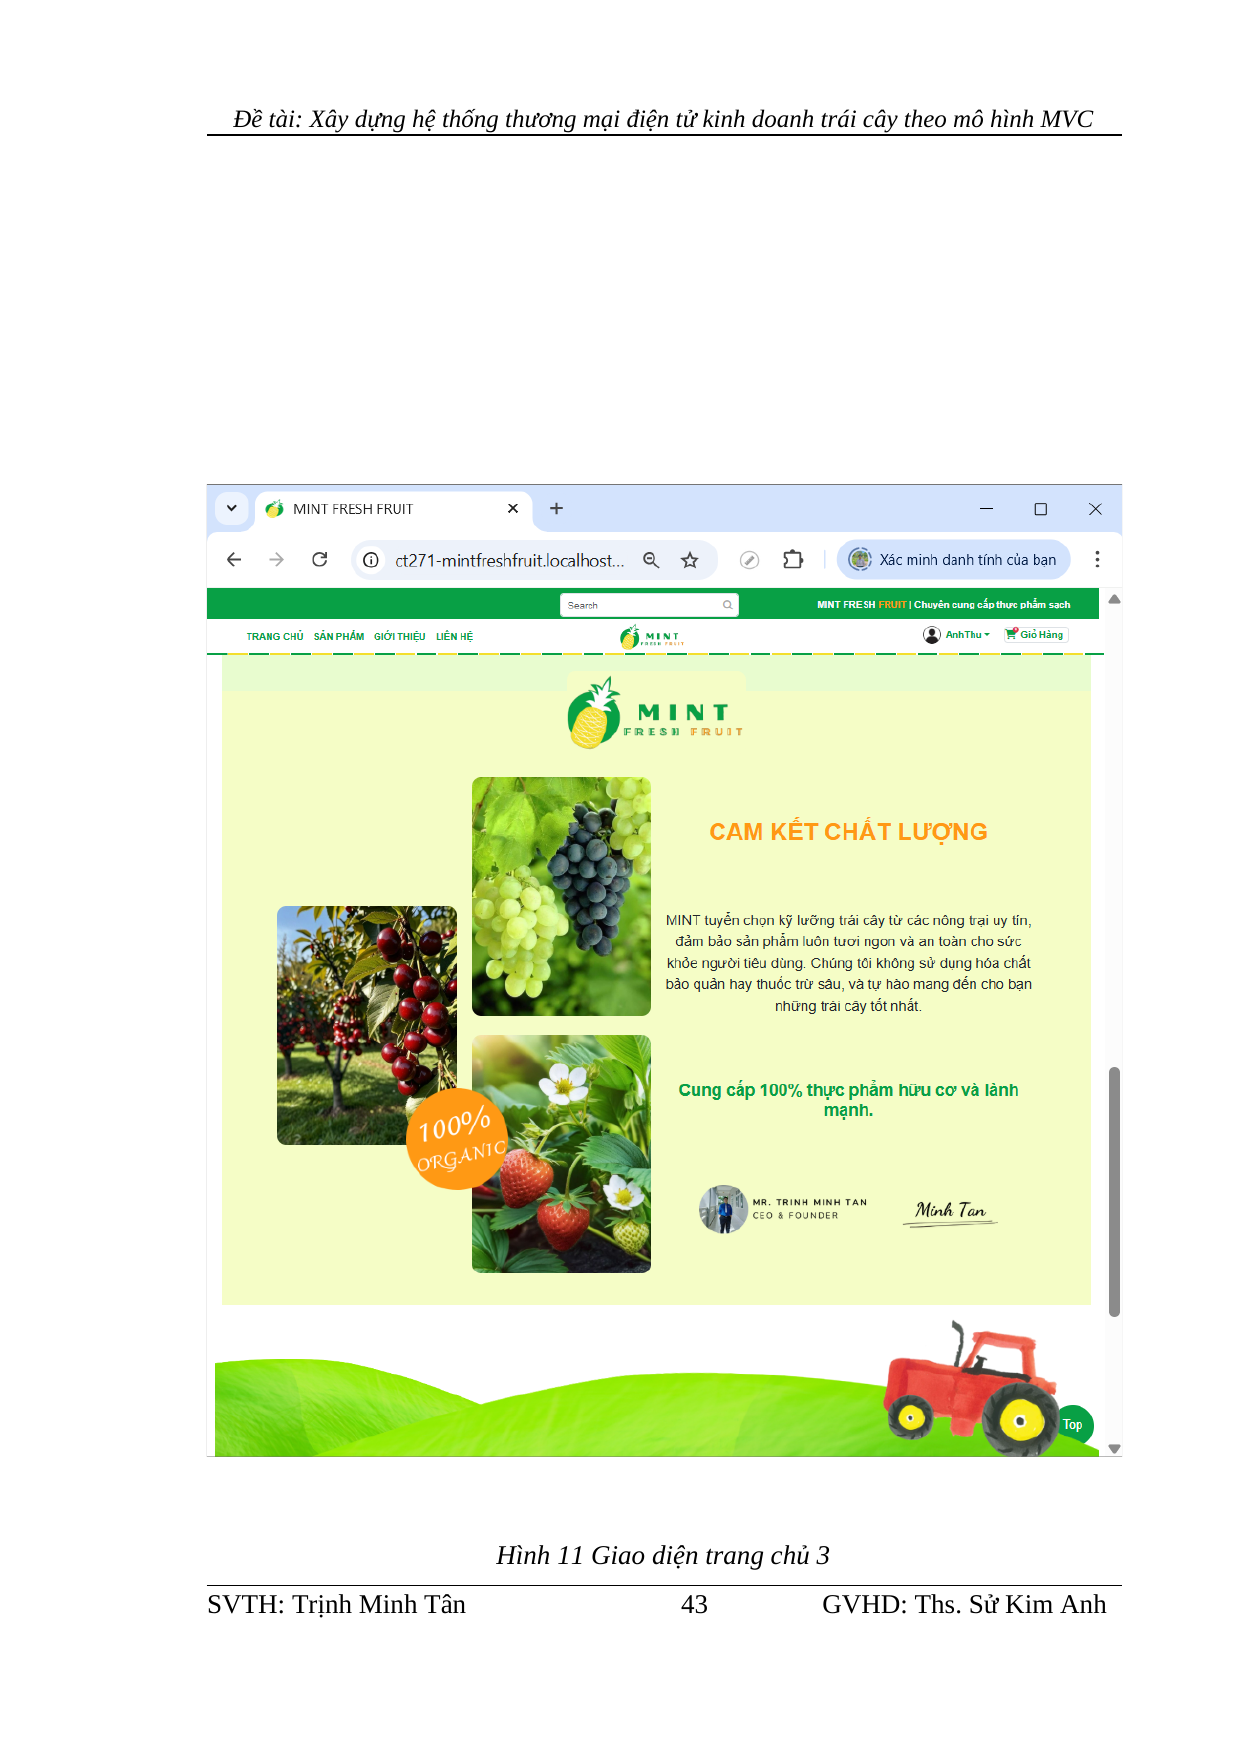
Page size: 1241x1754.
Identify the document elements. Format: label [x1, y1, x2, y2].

picture [206, 484, 1123, 1457]
